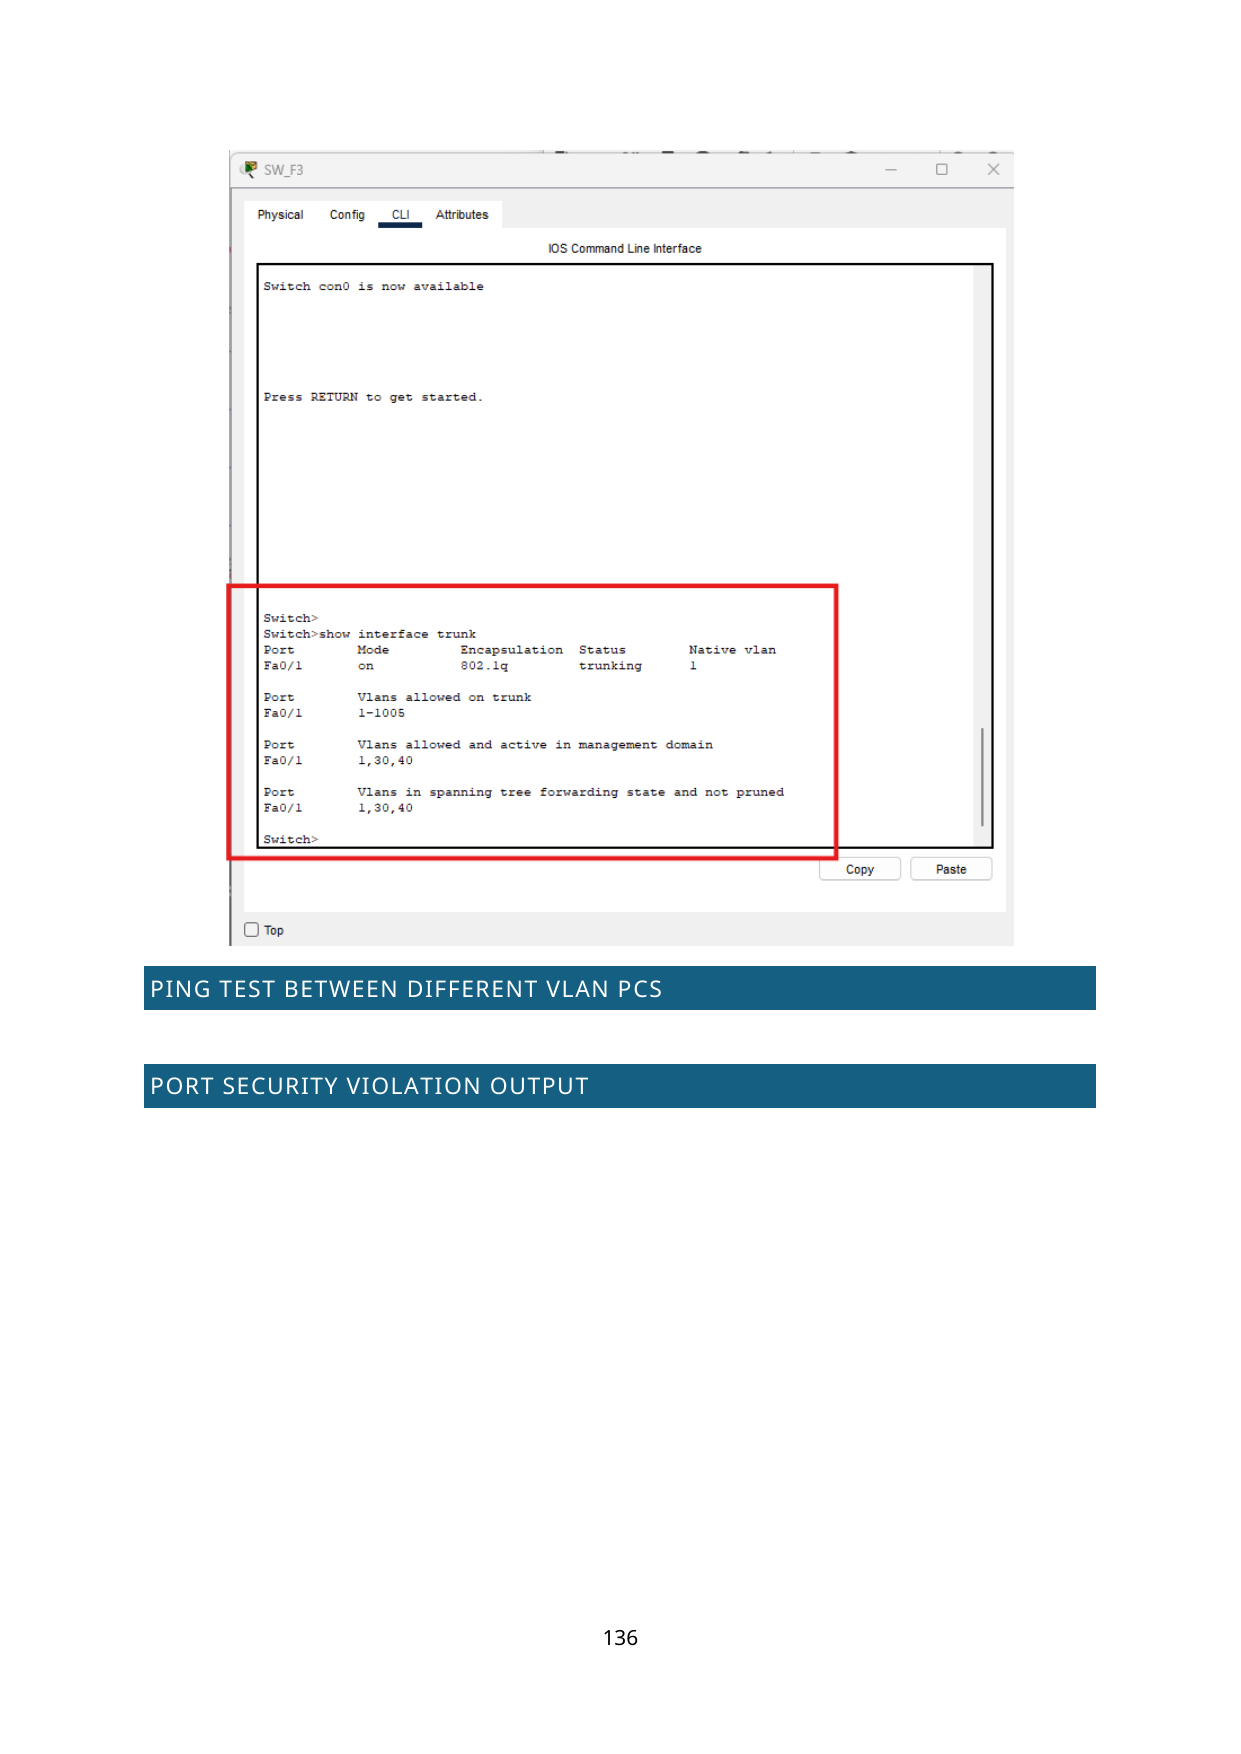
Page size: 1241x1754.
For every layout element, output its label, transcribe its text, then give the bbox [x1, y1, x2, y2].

subtitle Ping test between different VLAN PCs [150, 973, 1090, 1004]
subtitle Port security violation output [150, 1070, 1090, 1102]
picture [225, 150, 1014, 946]
